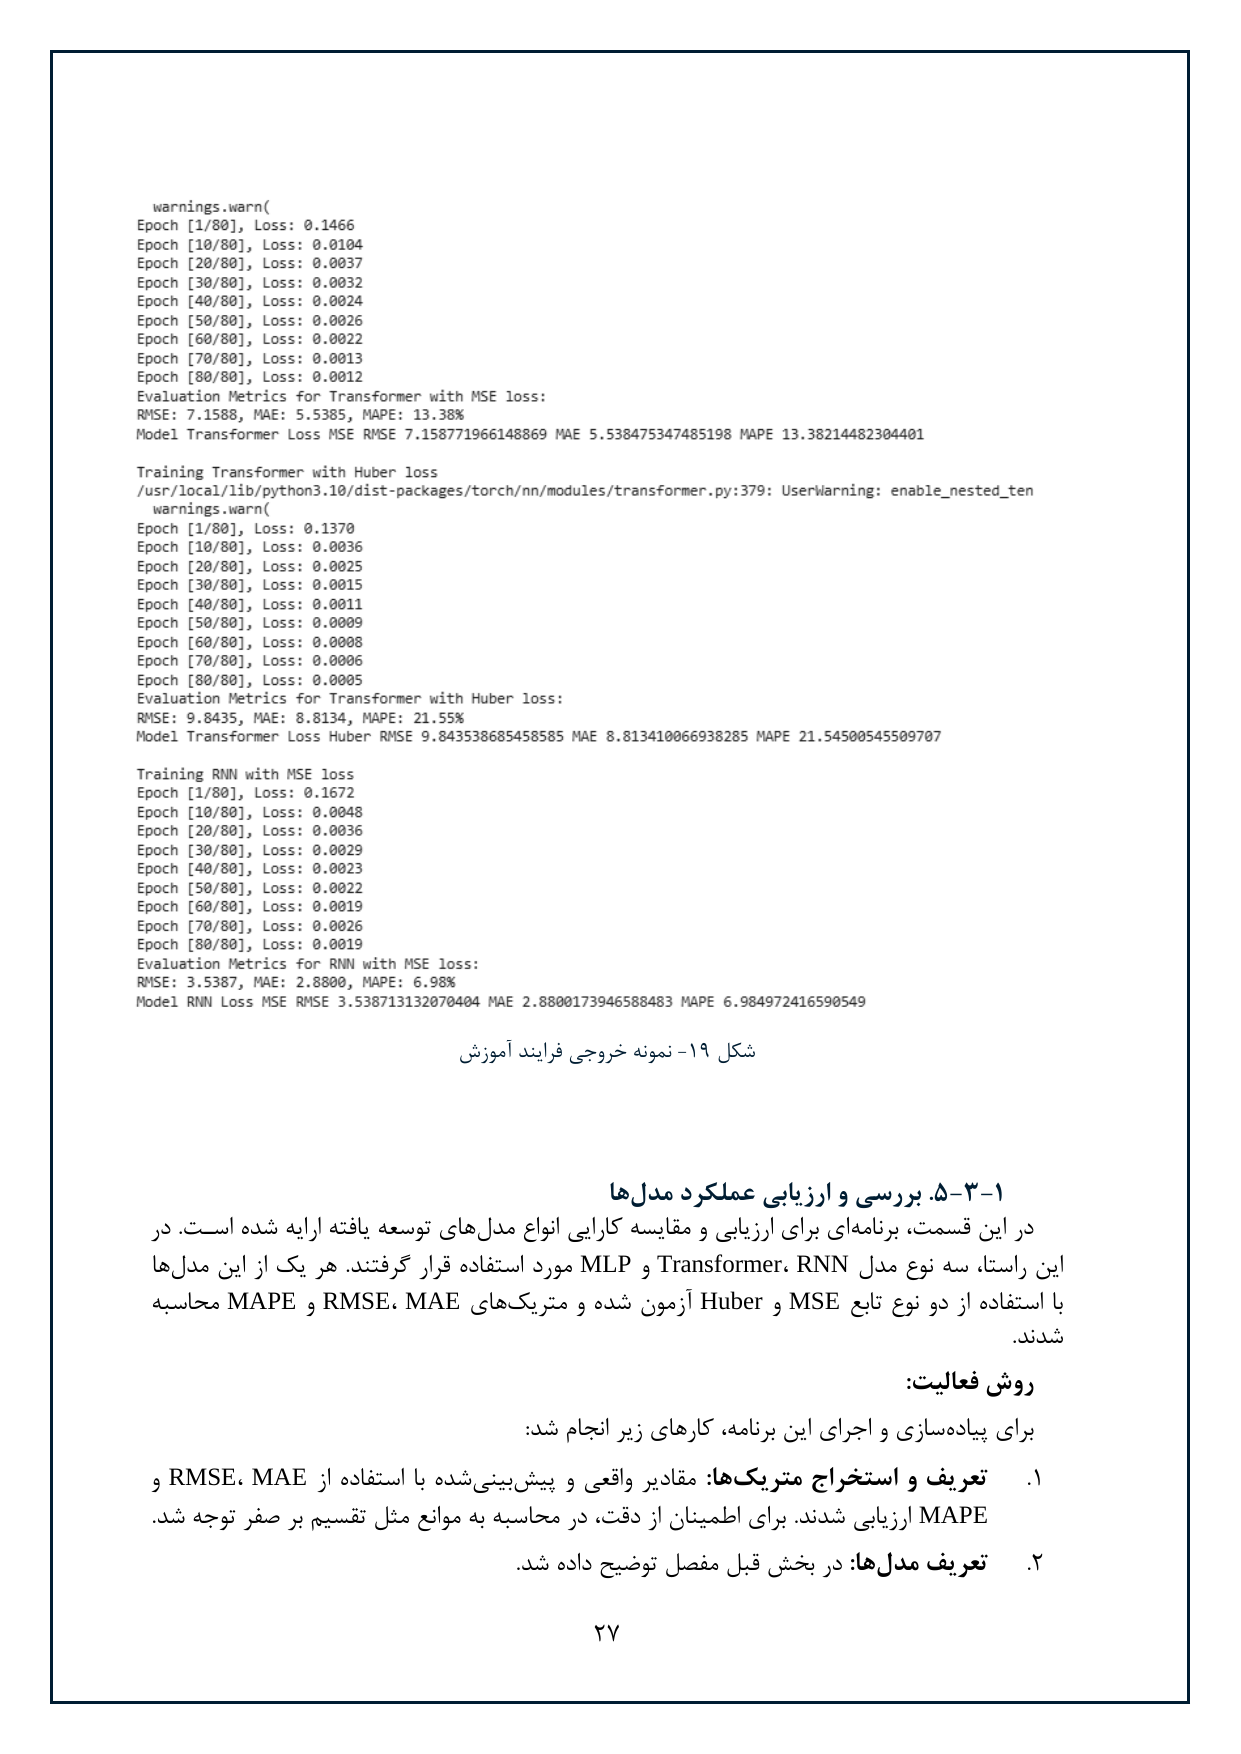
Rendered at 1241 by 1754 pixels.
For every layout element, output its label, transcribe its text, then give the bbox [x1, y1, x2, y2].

list تعریف و استخراج متریک‌ها: مقادیر واقعی و پیش‌بینی‌شده با استفاده از RMSE، MAE و MAPE ارزیابی شدند. برای اطمینان از دقت، در محاسبه به موانع مثل تقسیم بر صفر توجه شد. [150, 1462, 1026, 1533]
text روش فعالیت: [150, 1370, 1063, 1399]
picture [120, 195, 1034, 1024]
subtitle 5-3-1. بررسی و ارزیابی عملکرد مدل‌ها [150, 1182, 1063, 1211]
text در این قسمت، برنامه‌ای برای ارزیابی و مقایسه کارایی انواع مدل‌های توسعه یافته ارایه شده است. در این راستا، سه نوع مدل Transformer، RNN و MLP مورد استفاده قرار گرفتند. هر یک از این مدل‌ها با استفاده از دو نوع تابع MSE و Huber آزمون شده و متریک‌های RMSE، MAE و MAPE محاسبه شدند. [150, 1215, 1063, 1353]
list تعریف مدل‌ها: در بخش قبل مفصل توضیح داده شد. [150, 1551, 1026, 1580]
text برای پیاده‌سازی و اجرای این برنامه، کارهای زیر انجام شد: [150, 1416, 1063, 1445]
text شکل 19- نمونه خروجی فرایند آموزش [150, 1041, 1063, 1066]
